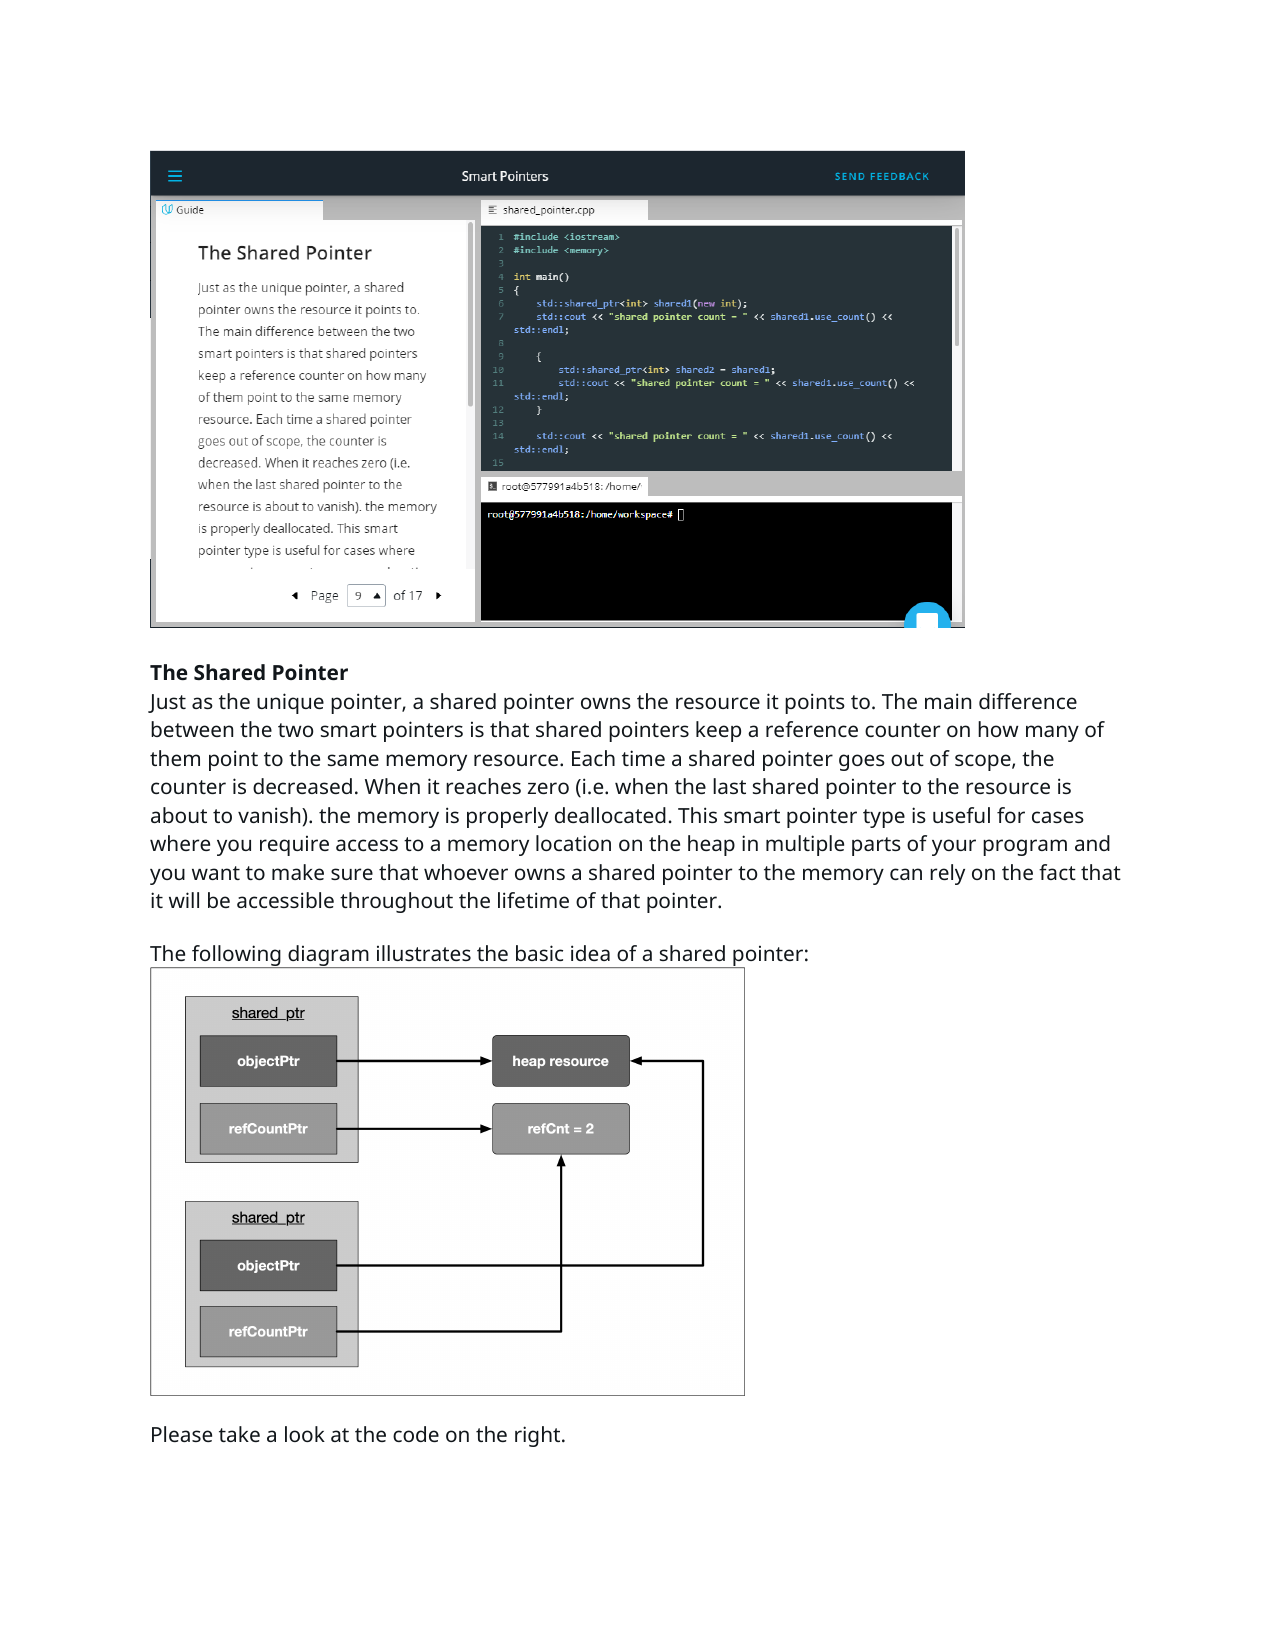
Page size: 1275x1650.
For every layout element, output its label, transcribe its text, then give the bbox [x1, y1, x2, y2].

picture [150, 967, 745, 1396]
text Just as the unique pointer, a shared pointer owns the resource it points to. The main difference between the two smart pointers is that shared pointers keep a reference counter on how many of them point to the same memory resource. Each time a shared pointer goes out of scope, the counter is decreased. When it reaches zero (i.e. when the last shared pointer to the resource is about to vanish). the memory is properly deallocated. This smart pointer type is useful for cases where you require access to a memory location on the heap in multiple parts of your program and you want to make sure that whoever owns a shared pointer to the memory can rely on the fact that it will be accessible throughout the lifetime of that pointer. [150, 687, 1125, 914]
subtitle The Shared Pointer [150, 658, 1125, 687]
text Please take a look at the code on the right. [150, 1420, 1125, 1449]
picture [150, 150, 965, 628]
